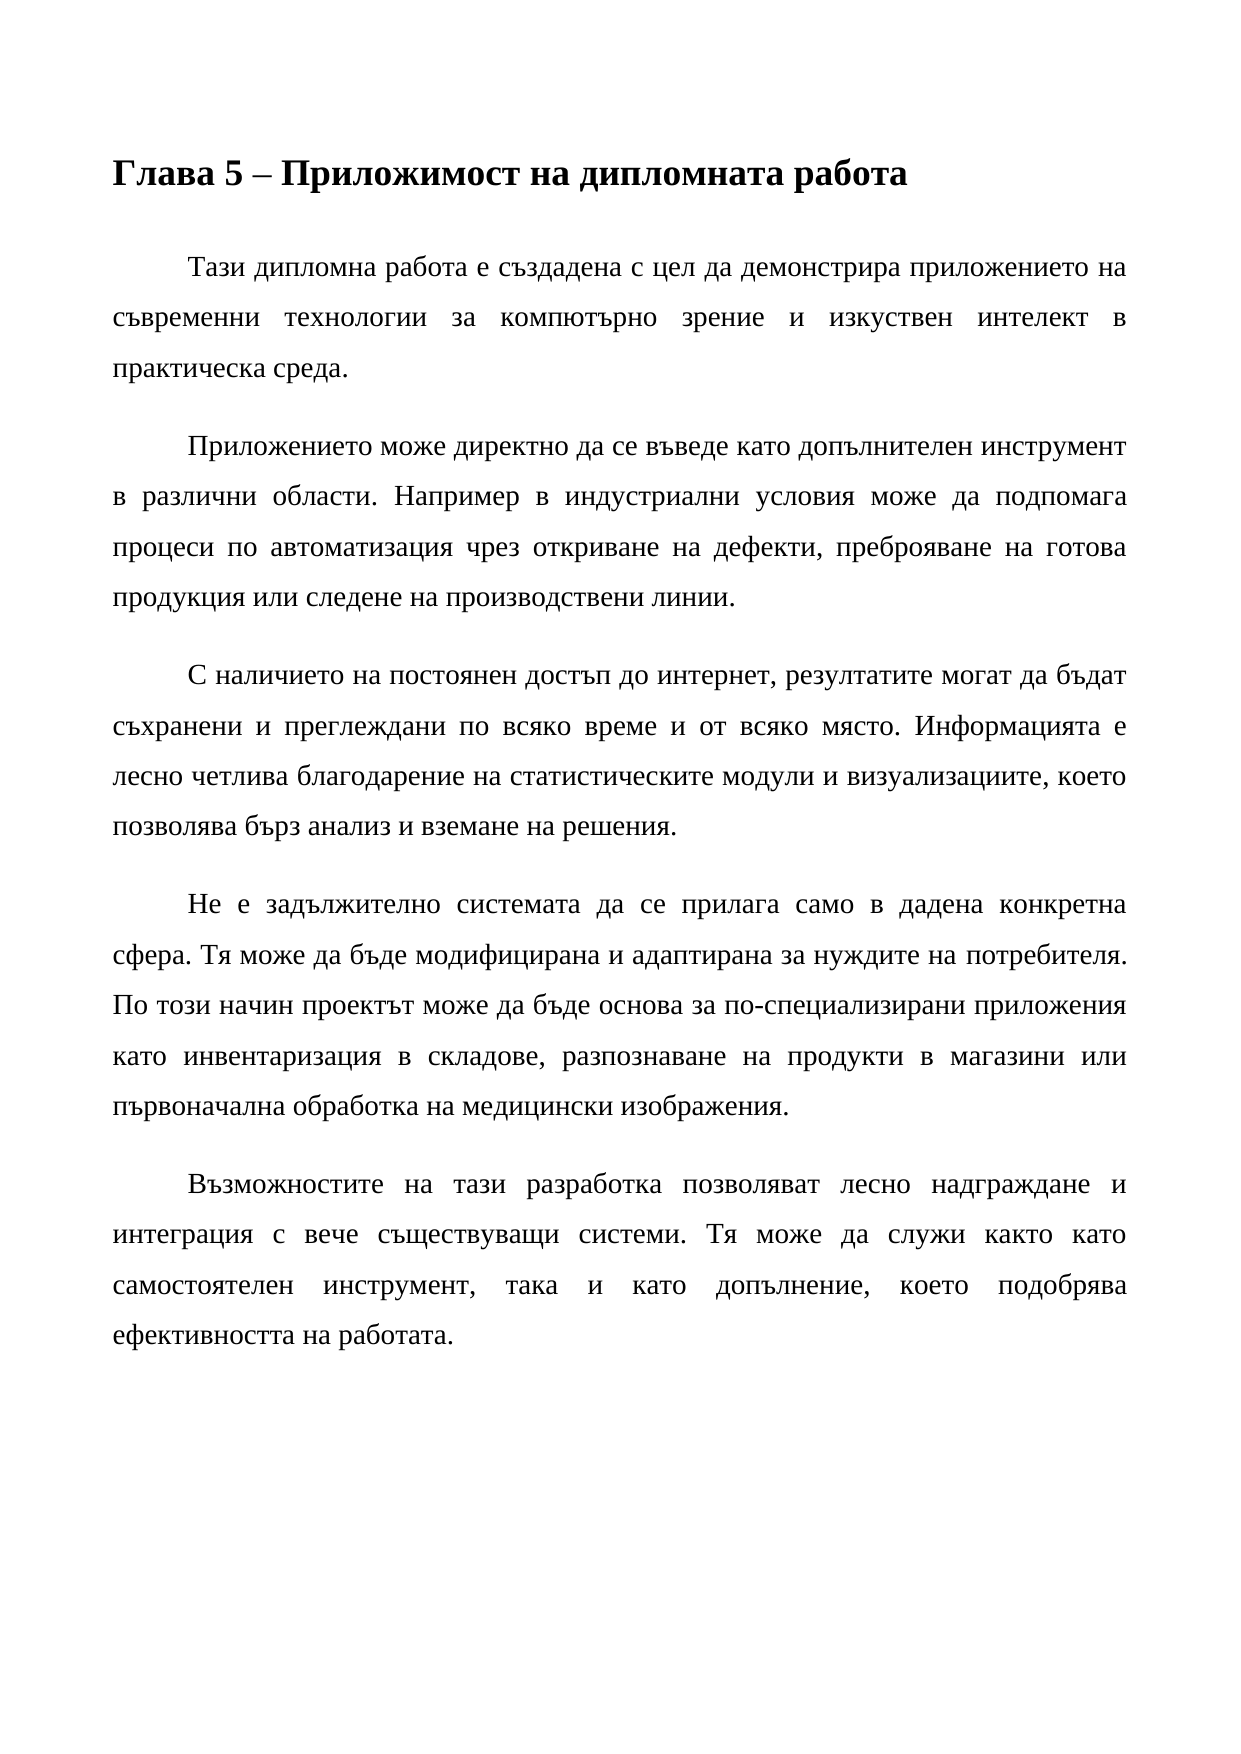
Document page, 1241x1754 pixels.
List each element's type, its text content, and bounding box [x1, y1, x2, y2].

text Тази дипломна работа е създадена с цел да демонстрира приложението на съвременни технологии за компютърно зрение и изкуствен интелект в практическа среда. [112, 249, 1128, 383]
text Приложението може директно да се въведе като допълнителен инструмент в различни области. Например в индустриални условия може да подпомага процеси по автоматизация чрез откриване на дефекти, преброяване на готова продукция или следене на производствени линии. [112, 428, 1128, 613]
text Не е задължително системата да се прилага само в дадена конкретна сфера. Тя може да бъде модифицирана и адаптирана за нуждите на потребителя. По този начин проектът може да бъде основа за по-специализирани приложения като инвентаризация в складове, разпознаване на продукти в магазини или първоначална обработка на медицински изображения. [112, 887, 1128, 1121]
subtitle Глава 5 – Приложимост на дипломната работа [112, 150, 1128, 193]
text С наличието на постоянен достъп до интернет, резултатите могат да бъдат съхранени и преглеждани по всяко време и от всяко място. Информацията е лесно четлива благодарение на статистическите модули и визуализациите, което позволява бърз анализ и вземане на решения. [112, 657, 1128, 842]
text Възможностите на тази разработка позволяват лесно надграждане и интеграция с вече съществуващи системи. Тя може да служи както като самостоятелен инструмент, така и като допълнение, което подобрява ефективността на работата. [112, 1166, 1128, 1351]
